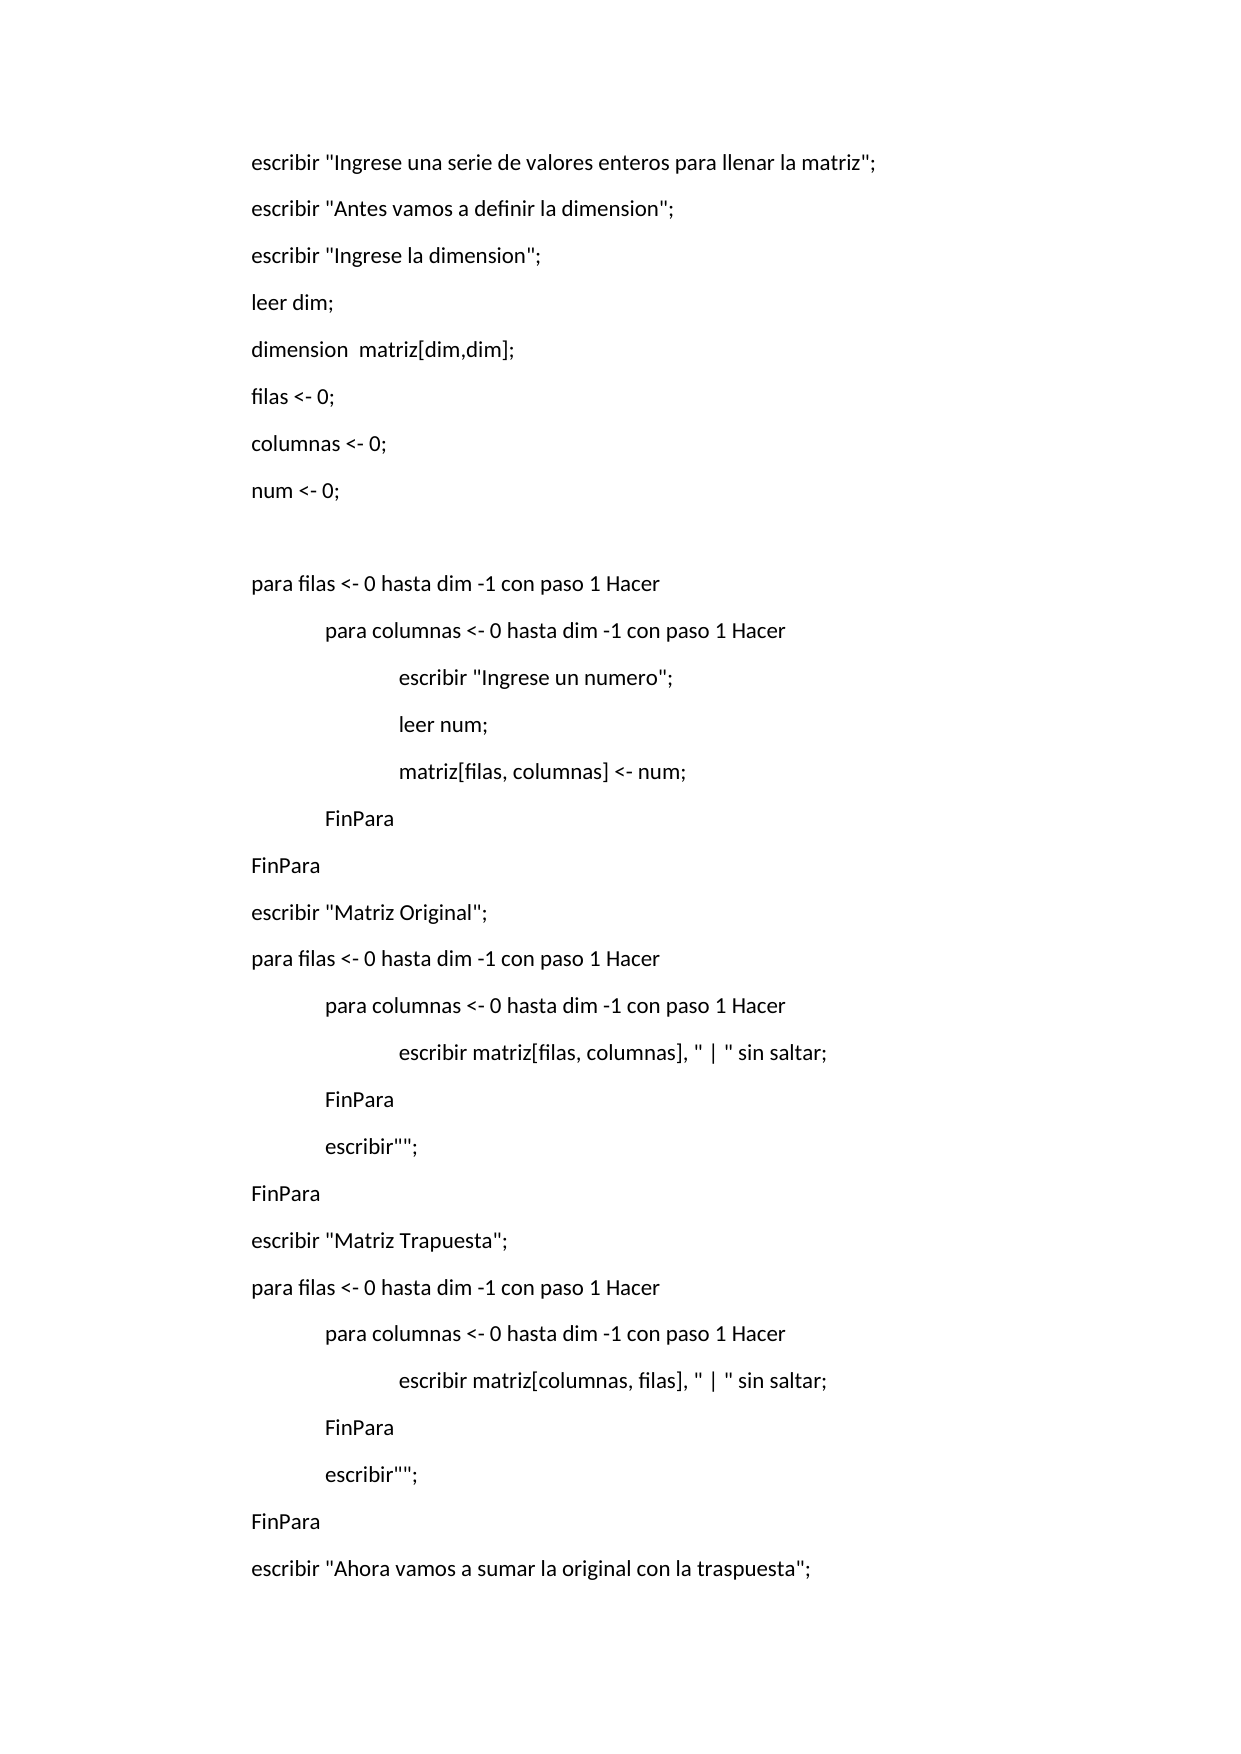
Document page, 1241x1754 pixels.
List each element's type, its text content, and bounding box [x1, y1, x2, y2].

text FinPara [177, 851, 1063, 879]
text FinPara [177, 1507, 1063, 1535]
text leer num; [177, 710, 1063, 738]
text escribir "Ingrese una serie de valores enteros para llenar la matriz"; [177, 148, 1063, 176]
text escribir "Ahora vamos a sumar la original con la traspuesta"; [177, 1554, 1063, 1582]
text para filas <- 0 hasta dim -1 con paso 1 Hacer [177, 1273, 1063, 1301]
text escribir "Matriz Trapuesta"; [177, 1226, 1063, 1254]
text escribir""; [177, 1460, 1063, 1488]
text escribir matriz[filas, columnas], " | " sin saltar; [177, 1038, 1063, 1066]
text FinPara [177, 804, 1063, 832]
text escribir "Antes vamos a definir la dimension"; [177, 194, 1063, 222]
text para columnas <- 0 hasta dim -1 con paso 1 Hacer [177, 991, 1063, 1019]
text dimension matriz[dim,dim]; [177, 335, 1063, 363]
text para filas <- 0 hasta dim -1 con paso 1 Hacer [177, 944, 1063, 972]
text leer dim; [177, 288, 1063, 316]
text para filas <- 0 hasta dim -1 con paso 1 Hacer [177, 569, 1063, 597]
text num <- 0; [177, 476, 1063, 504]
text matriz[filas, columnas] <- num; [177, 757, 1063, 785]
text FinPara [177, 1413, 1063, 1441]
text columnas <- 0; [177, 429, 1063, 457]
text filas <- 0; [177, 382, 1063, 410]
text escribir""; [177, 1132, 1063, 1160]
text escribir "Ingrese la dimension"; [177, 241, 1063, 269]
text para columnas <- 0 hasta dim -1 con paso 1 Hacer [177, 616, 1063, 644]
text FinPara [177, 1085, 1063, 1113]
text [177, 1319, 1063, 1347]
text escribir "Matriz Original"; [177, 898, 1063, 926]
text escribir "Ingrese un numero"; [177, 663, 1063, 691]
text escribir matriz[columnas, filas], " | " sin saltar; [177, 1366, 1063, 1394]
text FinPara [177, 1179, 1063, 1207]
